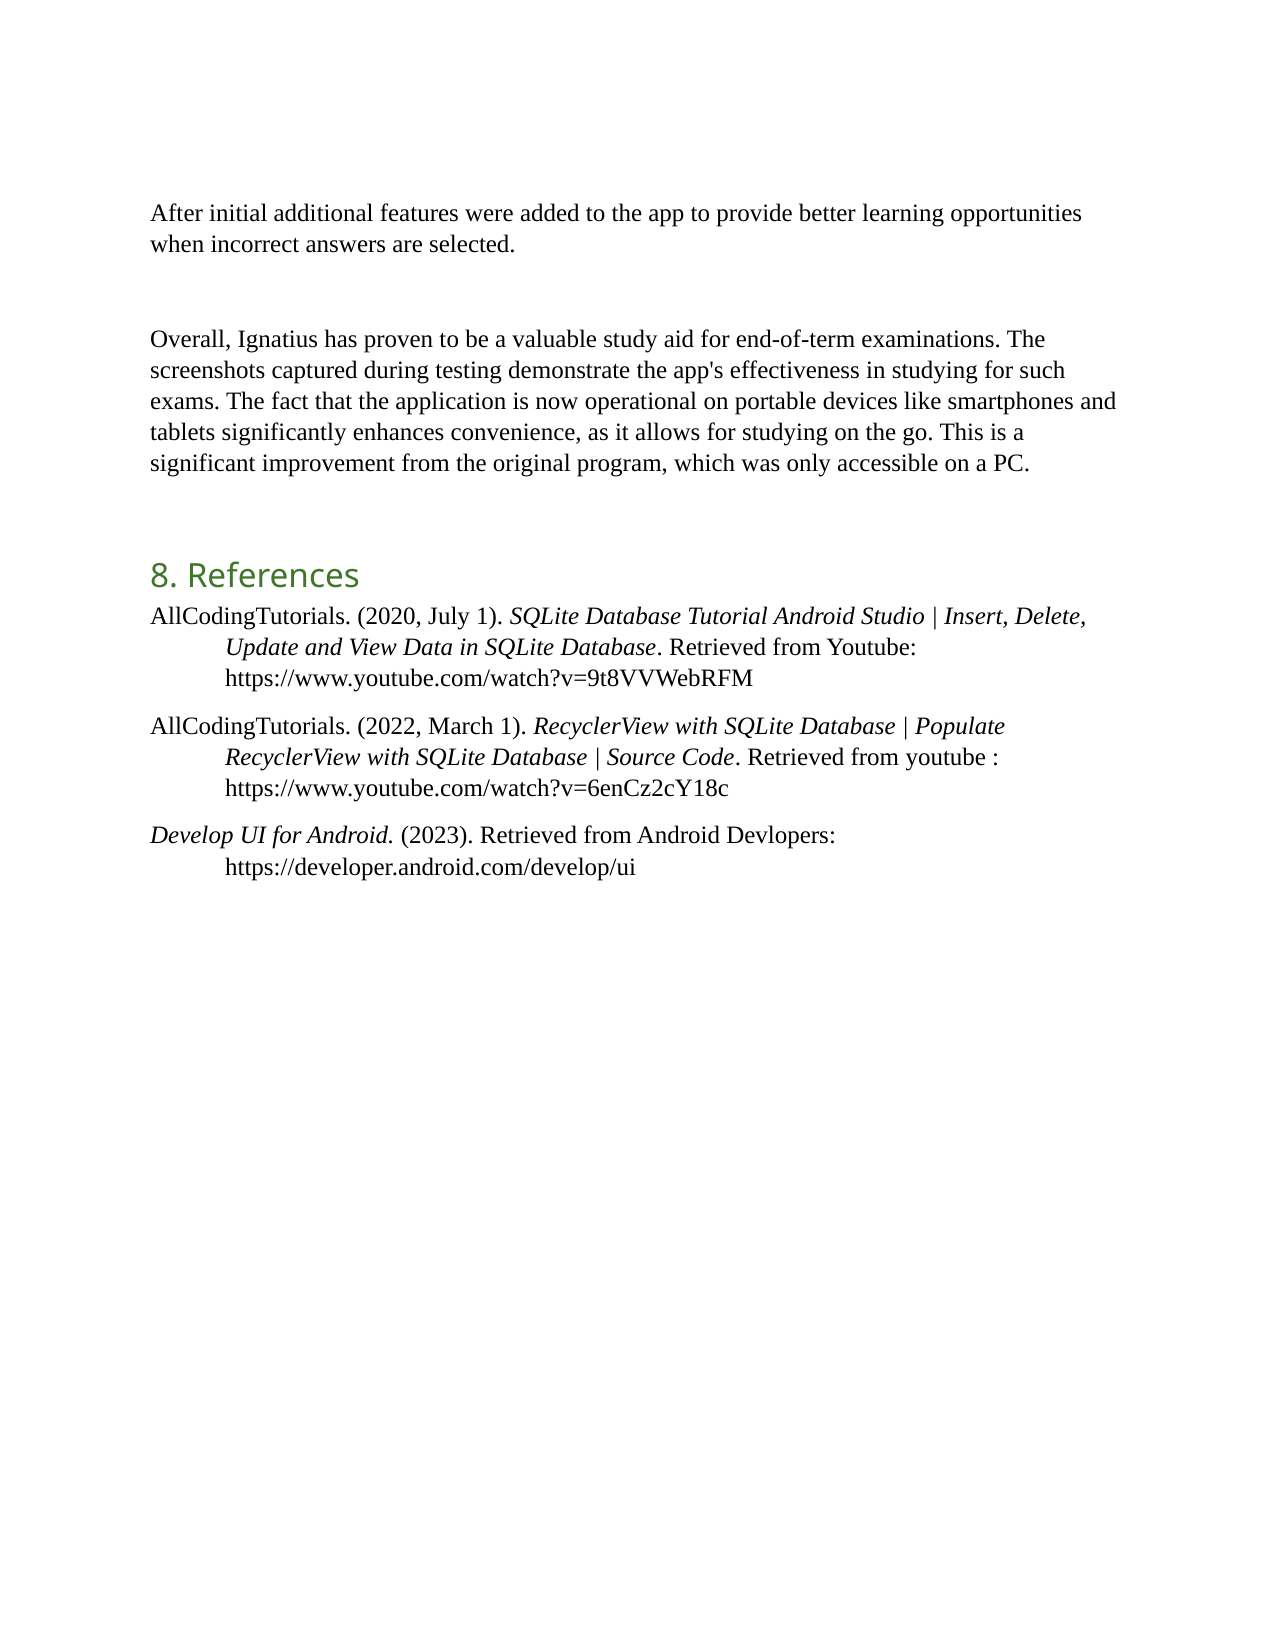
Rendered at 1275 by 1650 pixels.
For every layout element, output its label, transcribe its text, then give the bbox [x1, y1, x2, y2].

text After initial additional features were added to the app to provide better learning opportunities when incorrect answers are selected. [150, 198, 1125, 257]
text Overall, Ignatius has proven to be a valuable study aid for end-of-term examinations. The screenshots captured during testing demonstrate the app's effectiveness in studying for such exams. The fact that the application is now operational on portable devices like smartphones and tablets significantly enhances convenience, as it allows for studying on the go. This is a significant improvement from the original program, which was only accessible on a PC. [150, 324, 1125, 477]
